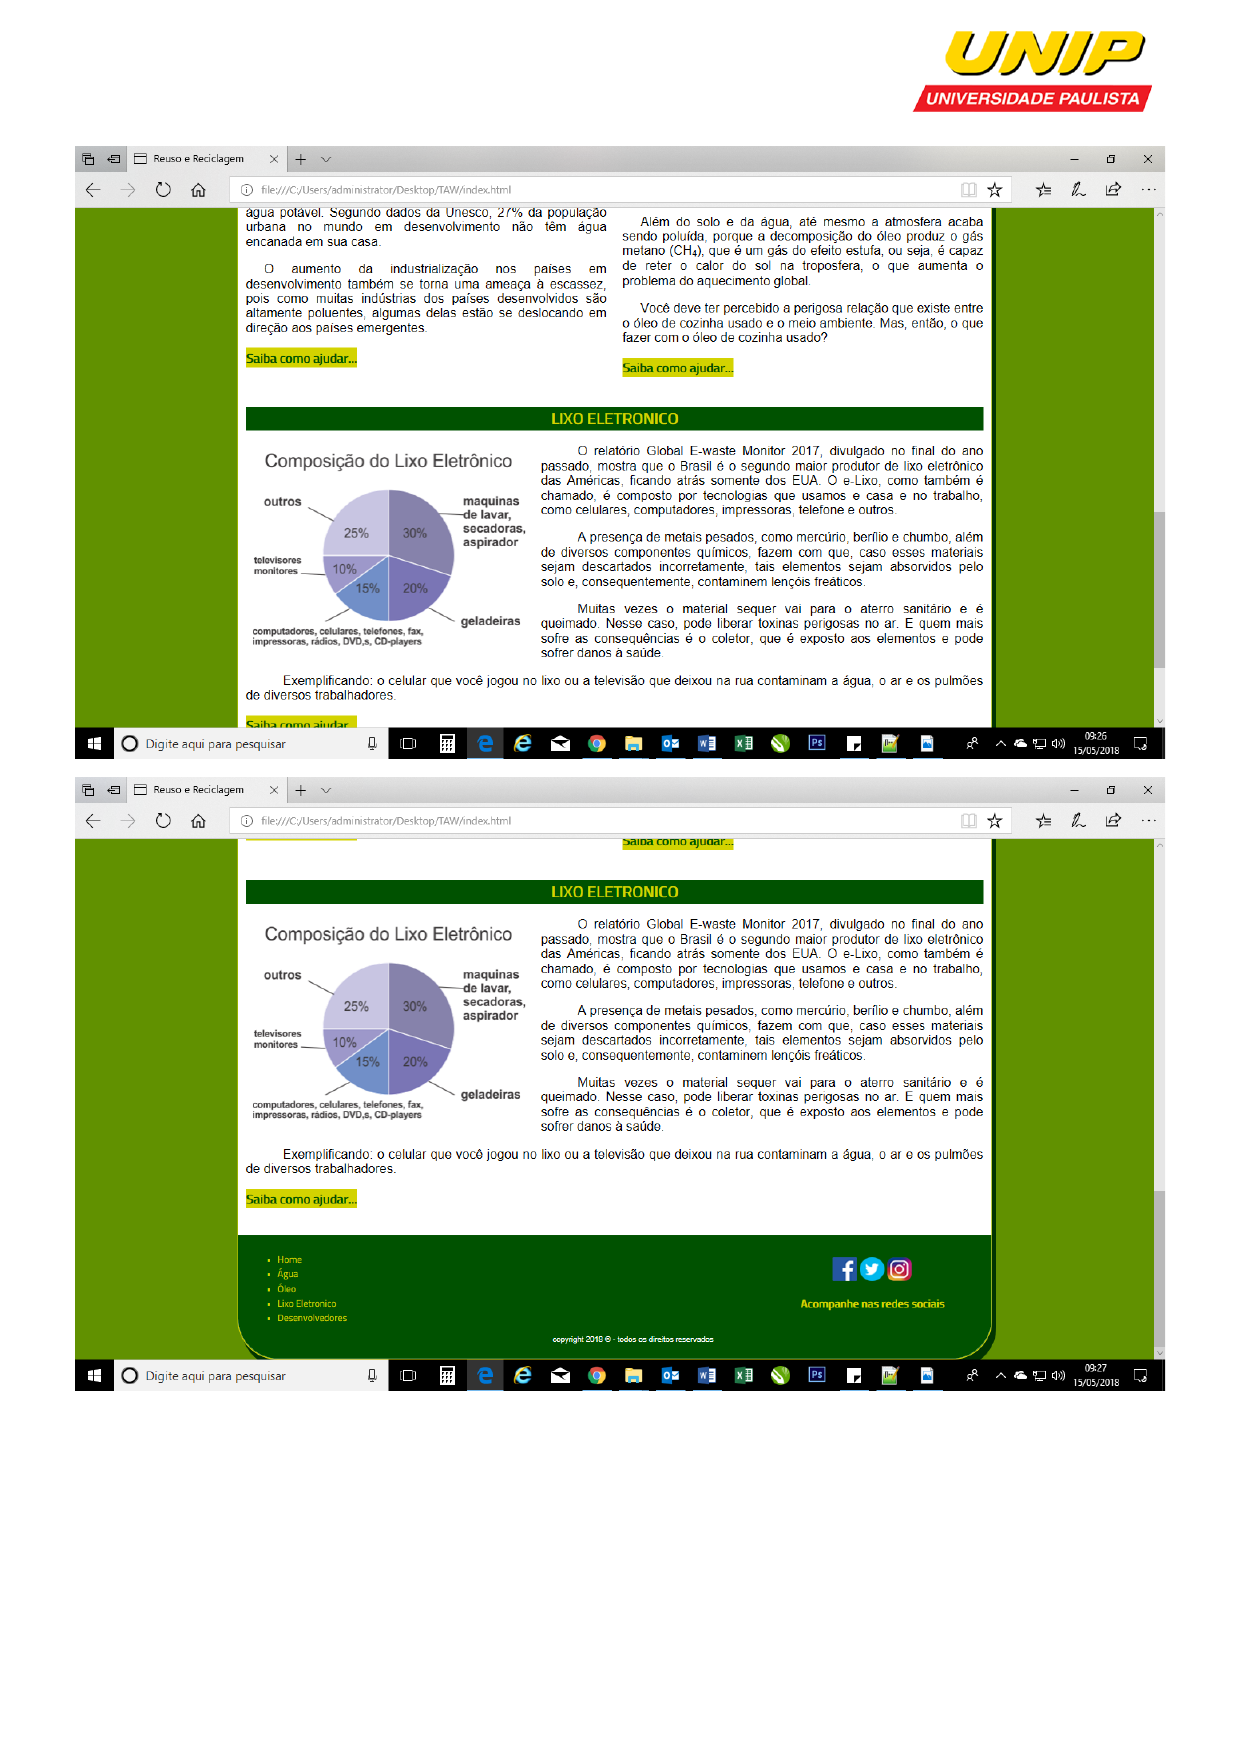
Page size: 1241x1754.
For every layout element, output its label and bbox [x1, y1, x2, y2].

picture [898, 27, 1166, 115]
picture [75, 777, 1166, 1391]
picture [75, 146, 1166, 759]
